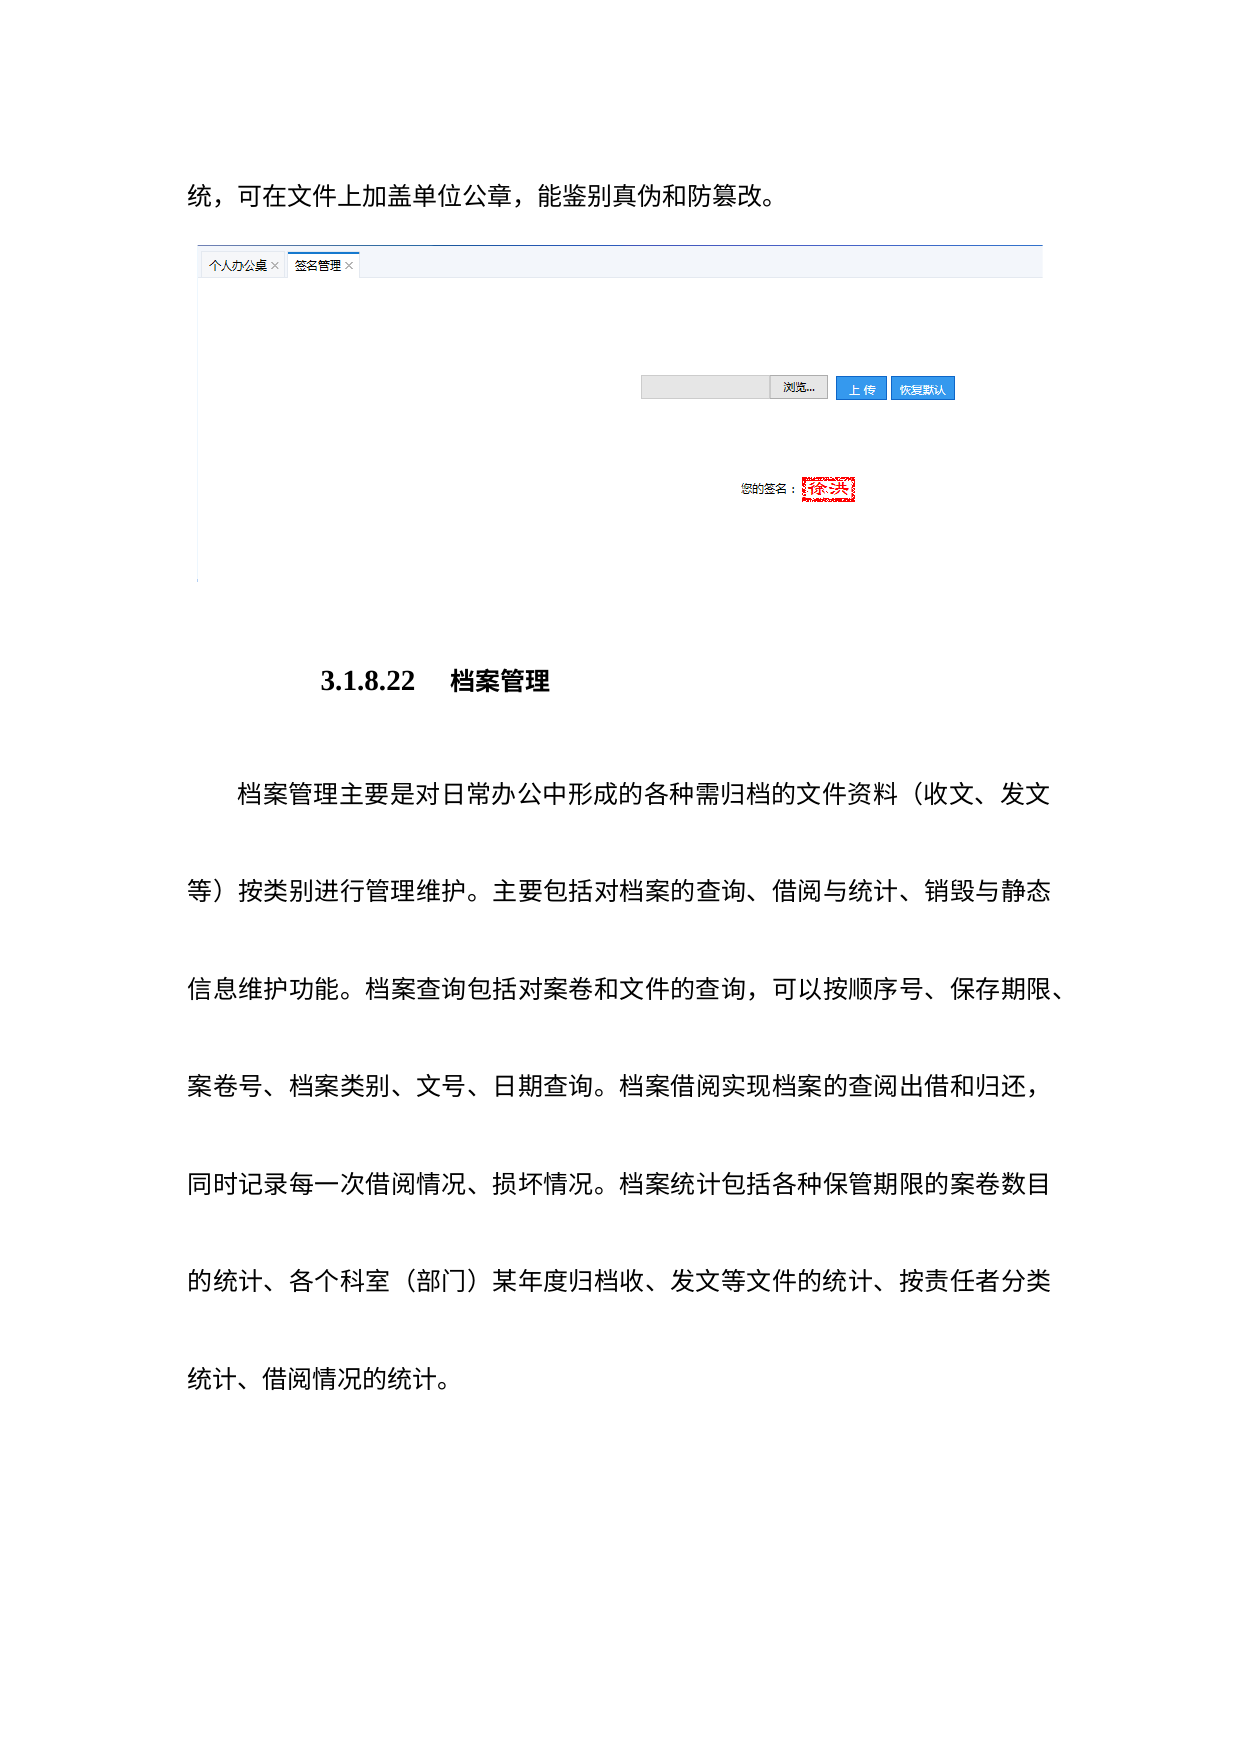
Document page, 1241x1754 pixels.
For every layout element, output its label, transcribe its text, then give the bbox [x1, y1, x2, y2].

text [187, 162, 1053, 227]
text 档案管理主要是对日常办公中形成的各种需归档的文件资料（收文、发文等）按类别进行管理维护。主要包括对档案的查询、借阅与统计、销毁与静态信息维护功能。档案查询包括对案卷和文件的查询，可以按顺序号、保存期限、案卷号、档案类别、文号、日期查询。档案借阅实现档案的查阅出借和归还，同时记录每一次借阅情况、损坏情况。档案统计包括各种保管期限的案卷数目的统计、各个科室（部门）某年度归档收、发文等文件的统计、按责任者分类统计、借阅情况的统计。 [187, 760, 1053, 1410]
picture [197, 245, 1043, 582]
subtitle 档案管理 [320, 647, 1053, 712]
